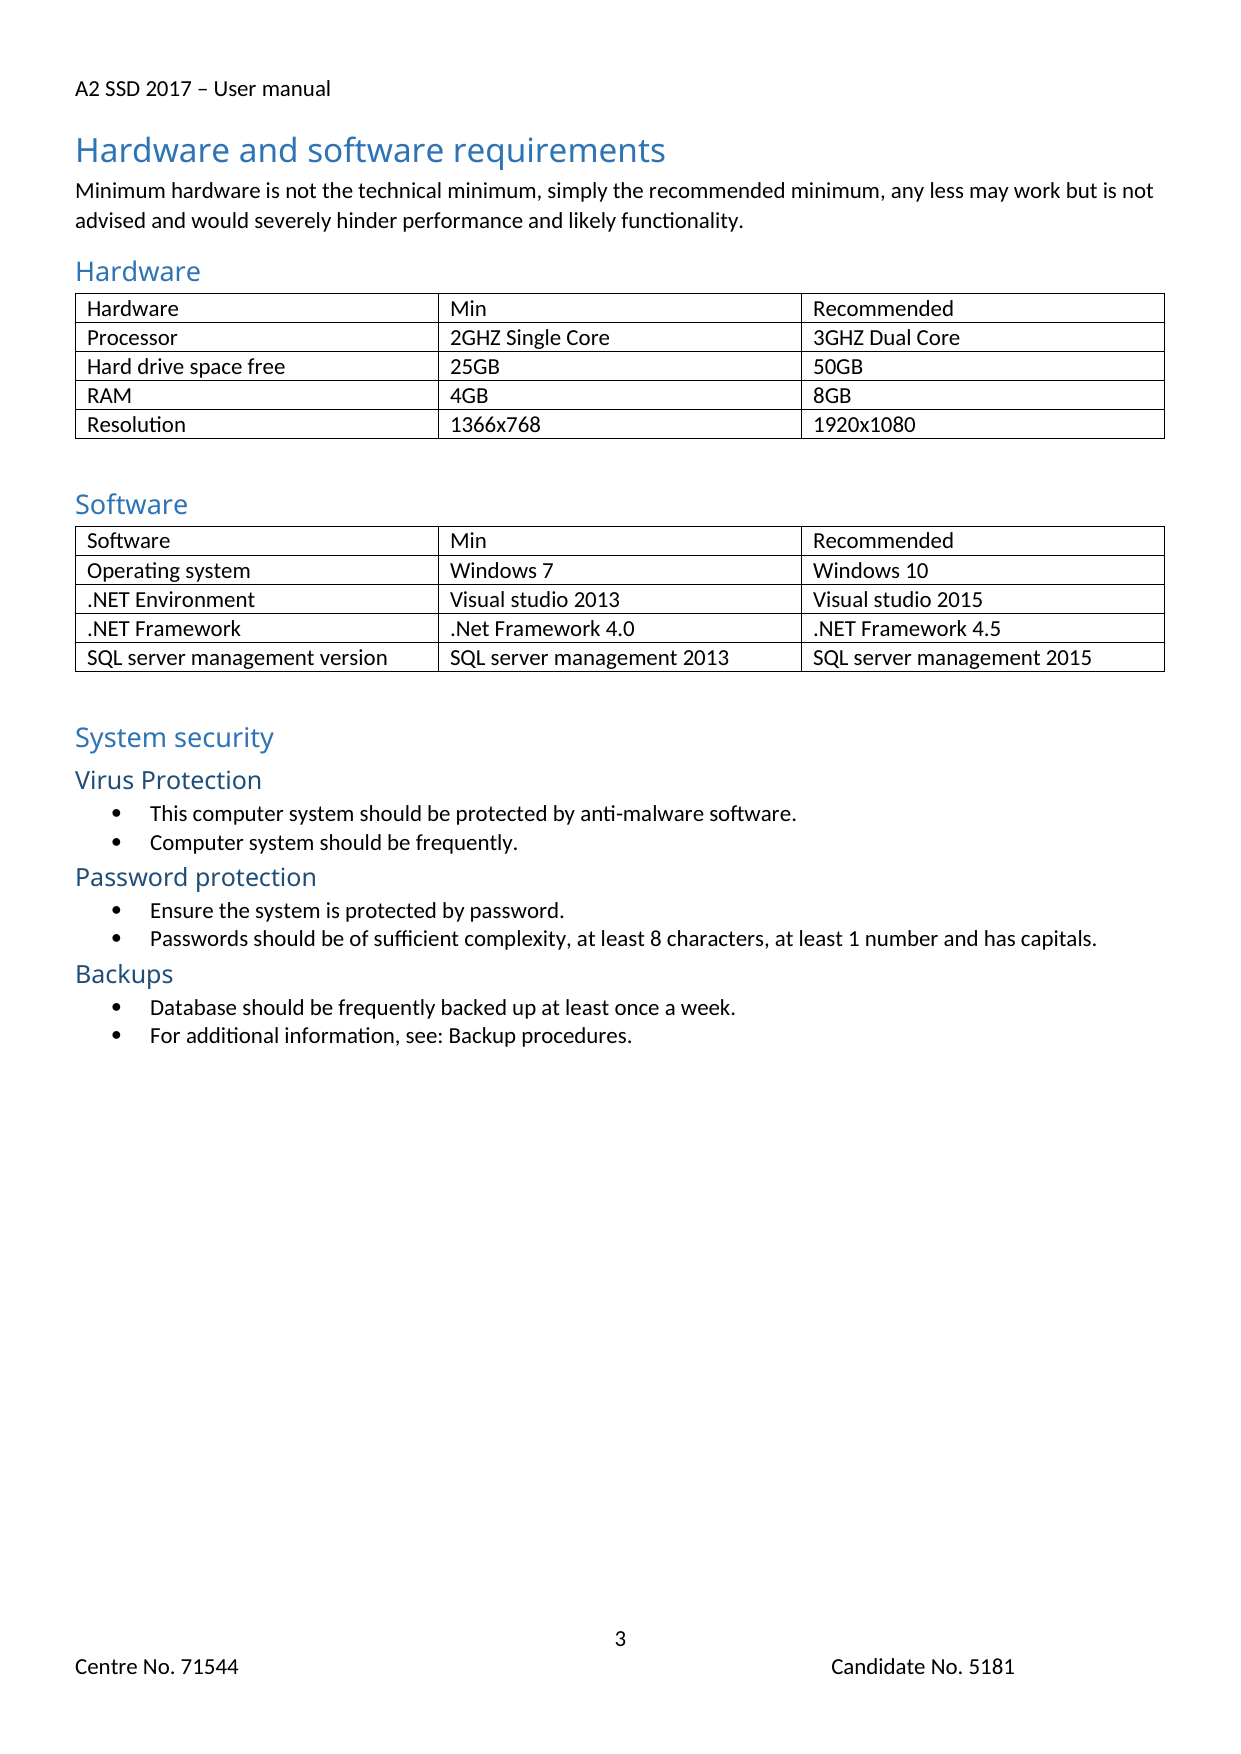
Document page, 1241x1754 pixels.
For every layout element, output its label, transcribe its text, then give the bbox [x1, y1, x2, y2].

table_cell 2GHZ Single Core [439, 323, 801, 351]
table_header Min [439, 294, 801, 322]
subtitle Backups [75, 957, 1165, 991]
table_cell Windows 10 [802, 556, 1164, 584]
table_header Software [76, 527, 438, 555]
subtitle System security [75, 719, 1165, 756]
table_cell 3GHZ Dual Core [802, 323, 1164, 351]
list Ensure the system is protected by password. [112, 897, 1165, 924]
table_cell 4GB [439, 381, 801, 409]
subtitle Hardware and software requirements [75, 127, 1165, 172]
table_cell Operating system [76, 556, 438, 584]
list Computer system should be frequently. [112, 828, 1165, 856]
table_header Hardware [76, 294, 438, 322]
table_cell SQL server management 2013 [439, 643, 801, 671]
table_cell Visual studio 2013 [439, 585, 801, 613]
table_cell 25GB [439, 352, 801, 380]
table_header Recommended [802, 527, 1164, 555]
table_cell 50GB [802, 352, 1164, 380]
table_cell 8GB [802, 381, 1164, 409]
table_cell Windows 7 [439, 556, 801, 584]
table_header Recommended [802, 294, 1164, 322]
table_cell Visual studio 2015 [802, 585, 1164, 613]
table_cell .NET Environment [76, 585, 438, 613]
subtitle Hardware [75, 253, 1165, 290]
table_cell Processor [76, 323, 438, 351]
subtitle Software [75, 486, 1165, 523]
list This computer system should be protected by anti-malware software. [112, 799, 1165, 828]
table_cell RAM [76, 381, 438, 409]
table_cell Hard drive space free [76, 352, 438, 380]
table_cell SQL server management version [76, 643, 438, 671]
list Passwords should be of sufficient complexity, at least 8 characters, at least 1 number and has capitals. [112, 924, 1165, 953]
table_cell .NET Framework [76, 614, 438, 642]
table_header Min [439, 527, 801, 555]
list For additional information, see: Backup procedures. [112, 1022, 1165, 1049]
table_cell 1920x1080 [802, 410, 1164, 438]
table_cell .Net Framework 4.0 [439, 614, 801, 642]
text Minimum hardware is not the technical minimum, simply the recommended minimum, any less may work but is not advised and would severely hinder performance and likely functionality. [75, 176, 1165, 234]
list Database should be frequently backed up at least once a week. [112, 993, 1165, 1022]
table_cell .NET Framework 4.5 [802, 614, 1164, 642]
table_cell Resolution [76, 410, 438, 438]
subtitle Virus Protection [75, 763, 1165, 797]
subtitle Password protection [75, 860, 1165, 894]
table_cell 1366x768 [439, 410, 801, 438]
table_cell SQL server management 2015 [802, 643, 1164, 671]
